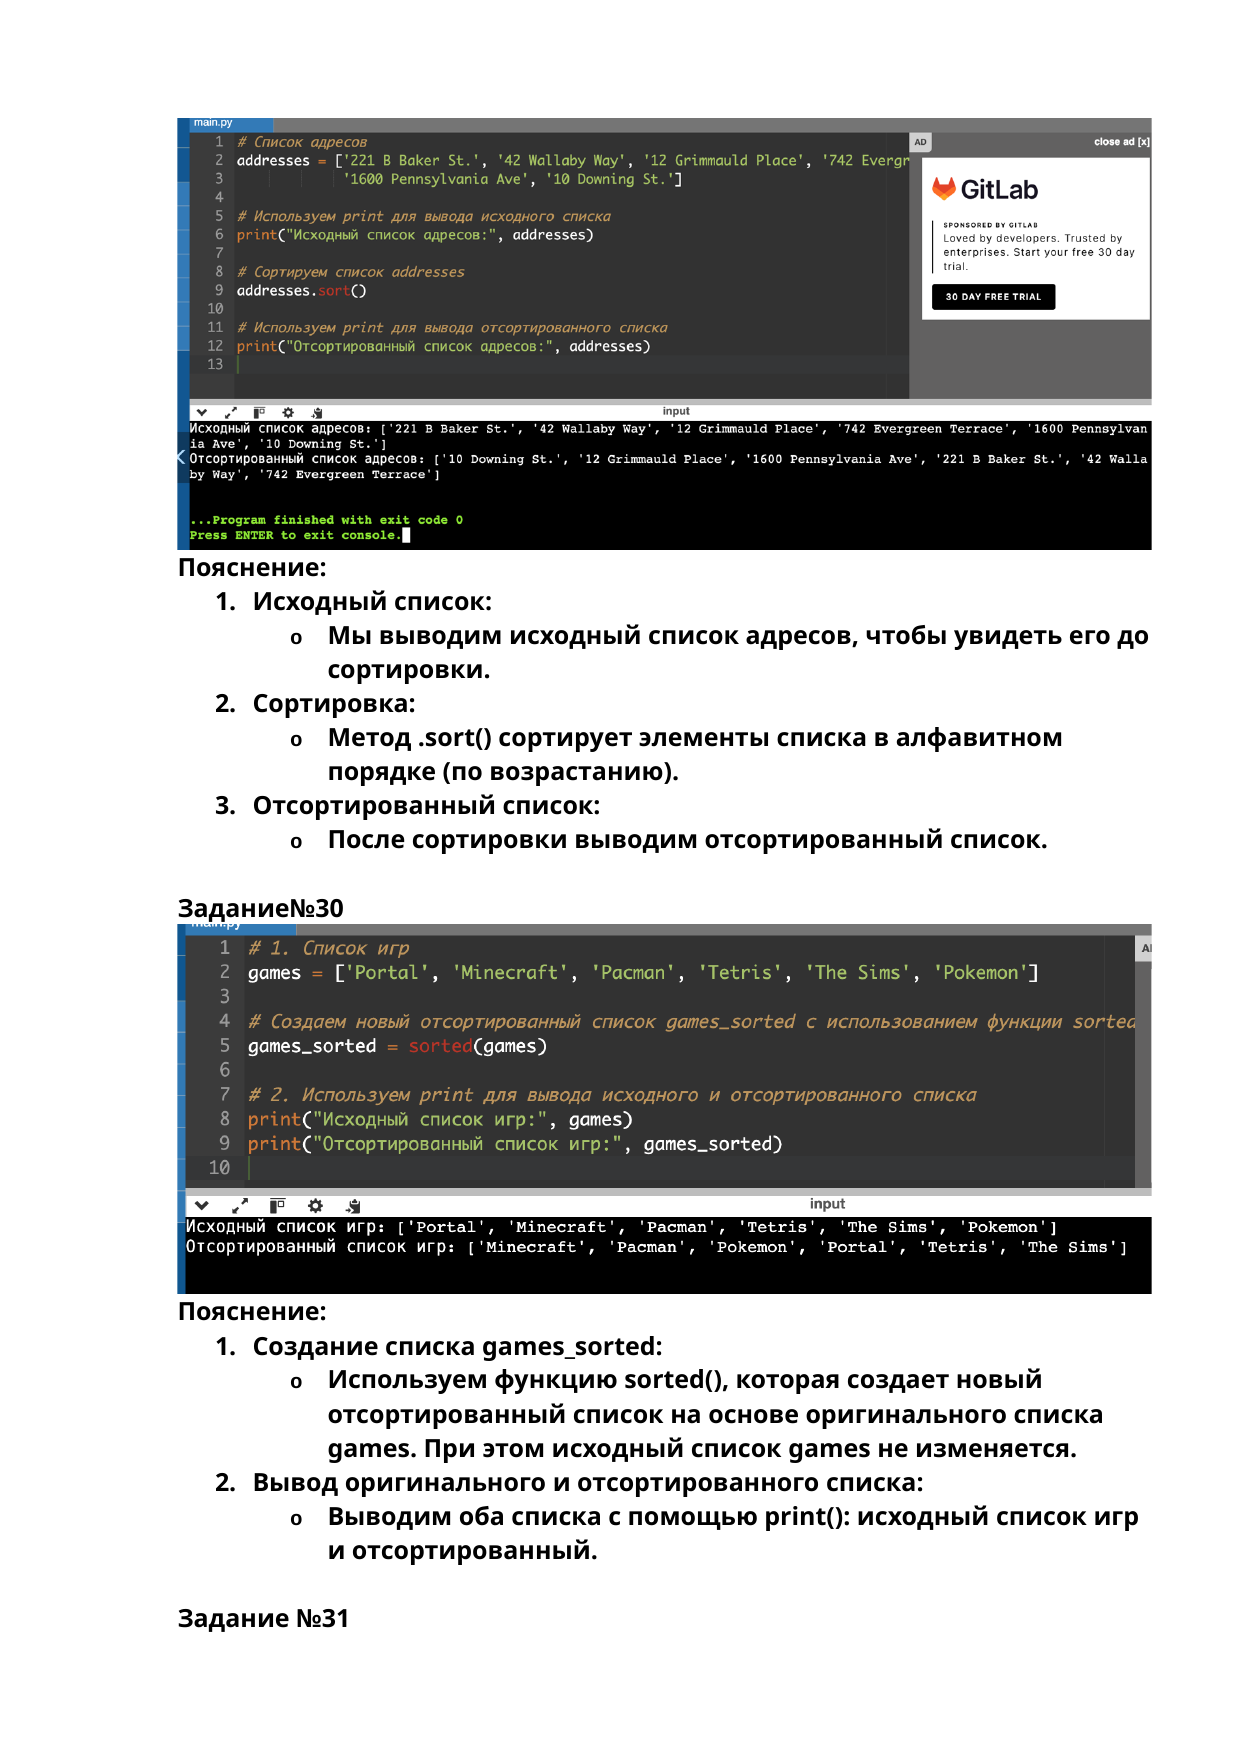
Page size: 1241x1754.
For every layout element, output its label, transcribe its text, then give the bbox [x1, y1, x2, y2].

list Сортировка: [215, 686, 1152, 720]
picture [177, 924, 1152, 1294]
list После сортировки выводим отсортированный список. [290, 822, 1152, 856]
list Выводим оба списка с помощью print(): исходный список игр и отсортированный. [290, 1498, 1152, 1567]
list Используем функцию sorted(), которая создает новый отсортированный список на основе оригинального списка games. При этом исходный список games не изменяется. [290, 1362, 1152, 1464]
list Исходный список: [215, 584, 1152, 618]
text Пояснение: [177, 1294, 1152, 1328]
text Задание№30 [177, 890, 1152, 924]
picture [177, 118, 1152, 550]
list Мы выводим исходный список адресов, чтобы увидеть его до сортировки. [290, 618, 1152, 686]
text Пояснение: [177, 550, 1152, 584]
list Отсортированный список: [215, 788, 1152, 822]
list Вывод оригинального и отсортированного списка: [215, 1464, 1152, 1498]
list Метод .sort() сортирует элементы списка в алфавитном порядке (по возрастанию). [290, 720, 1152, 788]
text Задание №31 [177, 1601, 1152, 1635]
list Создание списка games_sorted: [215, 1328, 1152, 1362]
